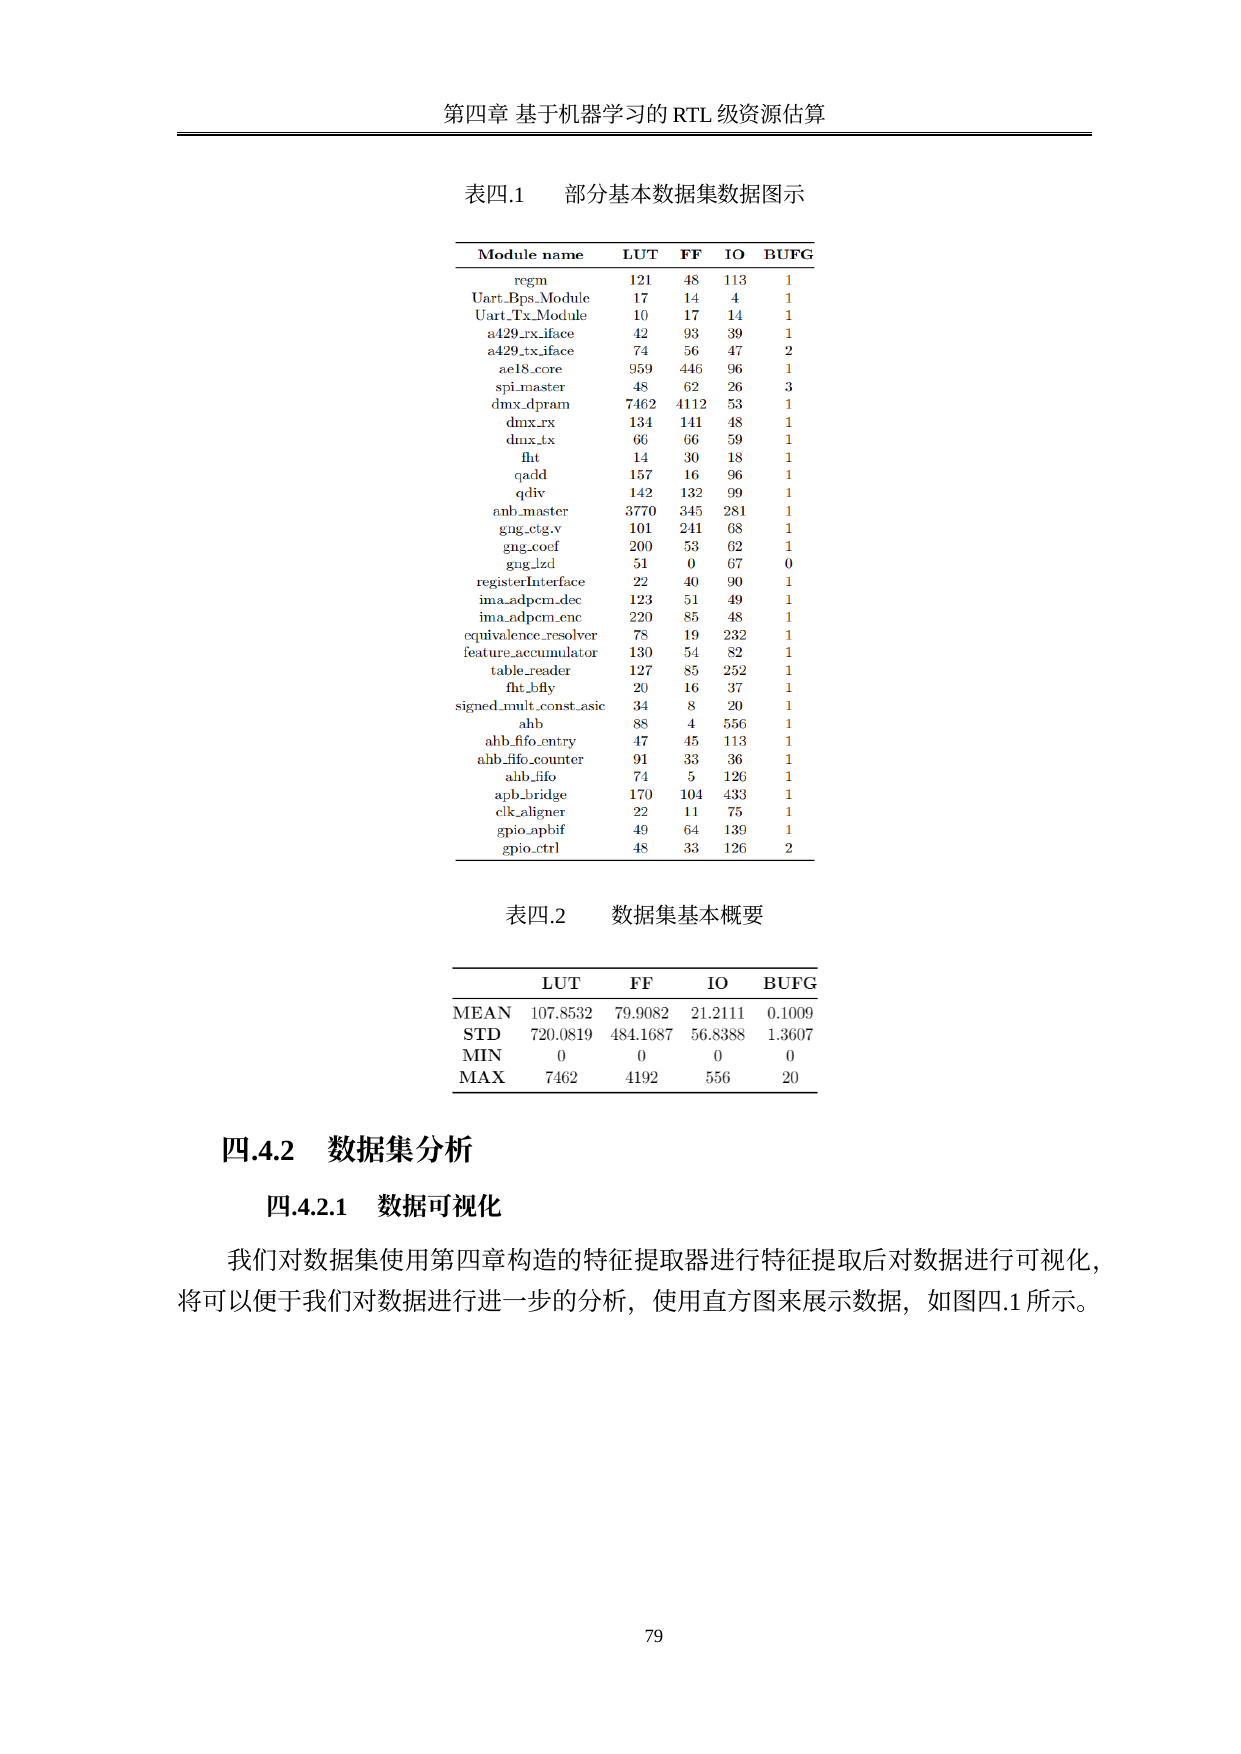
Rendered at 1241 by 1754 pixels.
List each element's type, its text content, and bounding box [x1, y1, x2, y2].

text 我们对数据集使用第四章构造的特征提取器进行特征提取后对数据进行可视化，将可以便于我们对数据进行进一步的分析，使用直方图来展示数据，如图4.16所示。 [177, 1236, 1092, 1319]
picture [444, 958, 826, 1103]
text 数据集基本概要 [177, 899, 1092, 930]
subtitle 数据集分析 [222, 1127, 1092, 1169]
subtitle 数据可视化 [266, 1182, 1092, 1223]
text 部分基本数据集数据图示 [177, 177, 1092, 209]
picture [446, 236, 824, 874]
